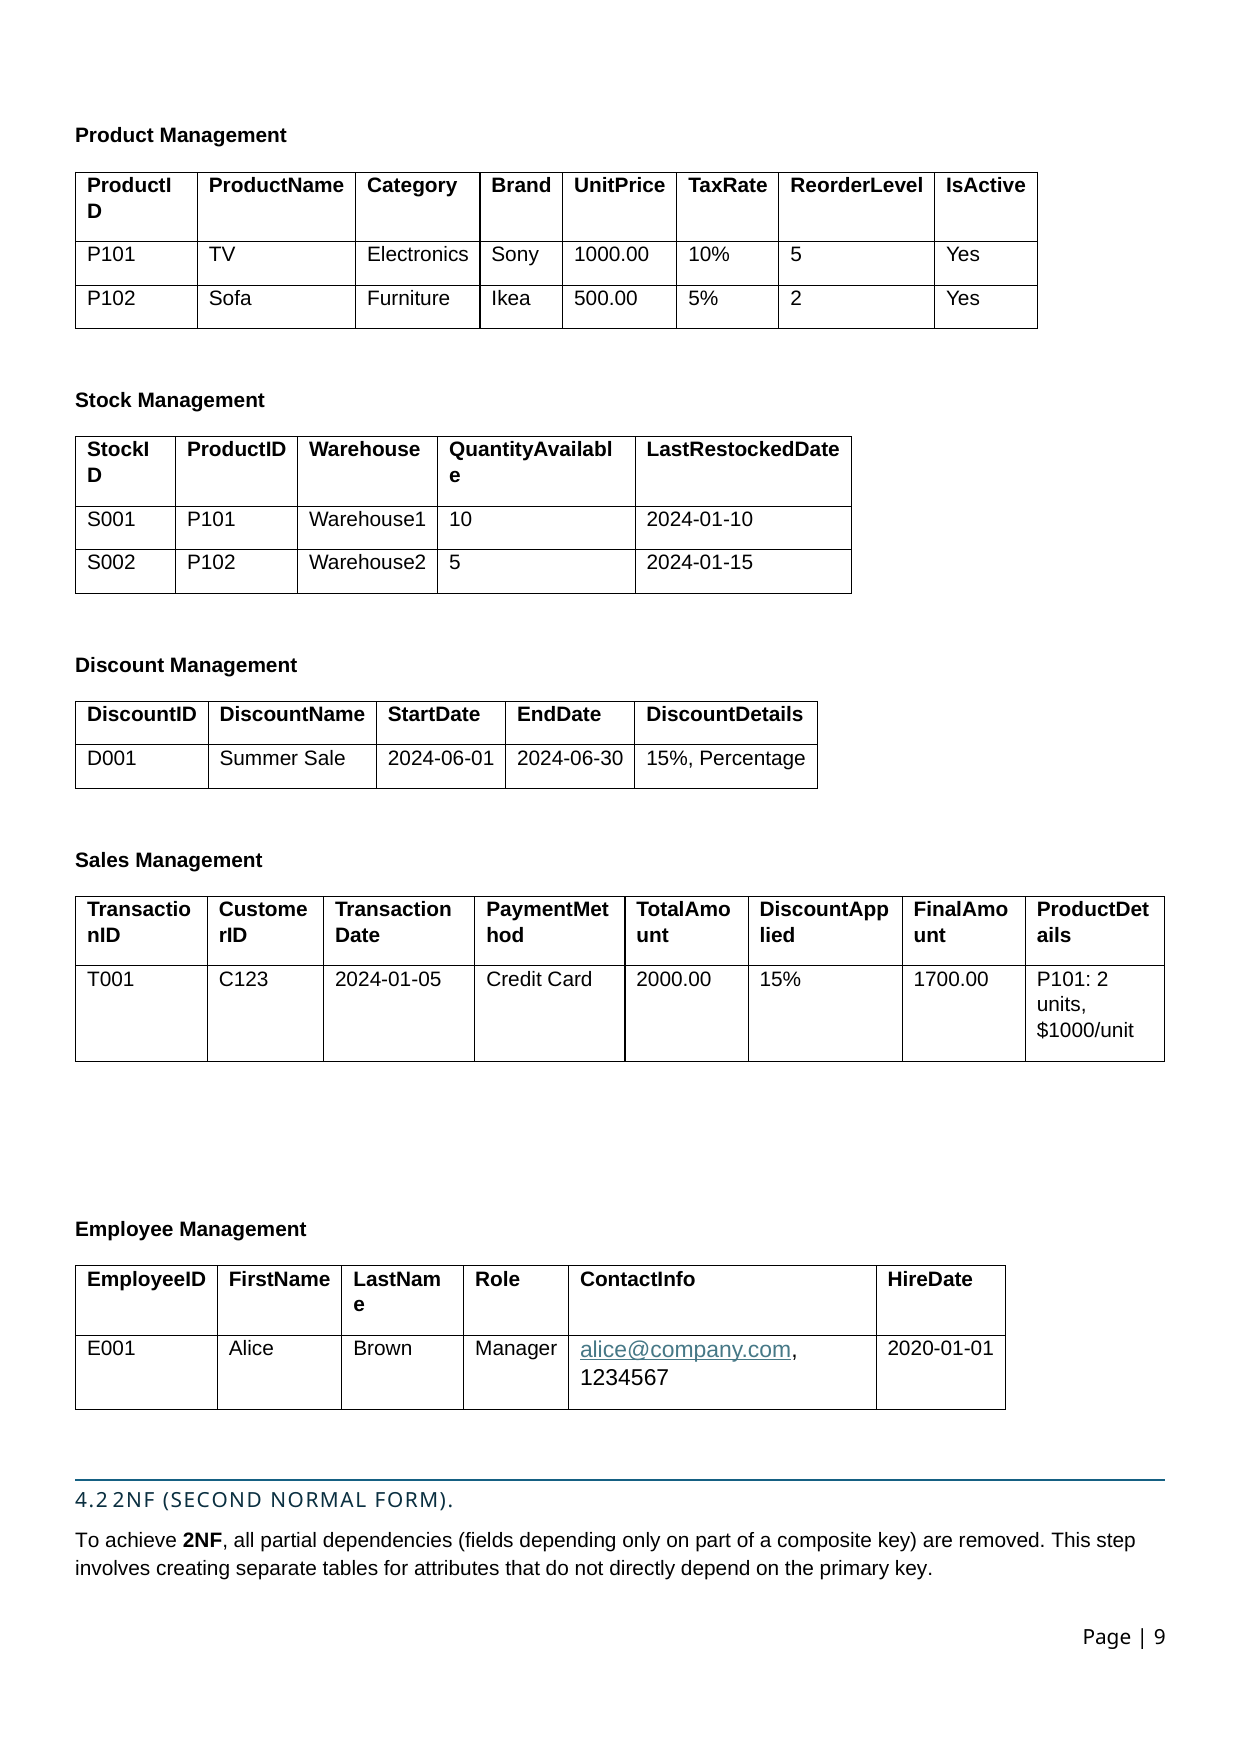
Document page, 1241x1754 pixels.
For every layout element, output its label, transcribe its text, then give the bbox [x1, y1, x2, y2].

table_cell 10 [438, 507, 635, 549]
table_cell 2024-06-30 [506, 745, 634, 788]
text To achieve 2NF, all partial dependencies (fields depending only on part of a composite key) are removed. This step involves creating separate tables for attributes that do not directly depend on the primary key. [75, 1528, 1165, 1579]
table_cell Manager [464, 1336, 568, 1409]
text Product Management [75, 123, 1165, 147]
table_cell 2000.00 [626, 966, 748, 1061]
table_cell P101 [176, 507, 297, 549]
table_cell 10% [677, 242, 778, 284]
table_header ProductID [176, 437, 297, 506]
table_cell 500.00 [563, 286, 676, 328]
table_cell Warehouse1 [298, 507, 437, 549]
table_cell alice@company.com, 1234567 [569, 1336, 876, 1409]
table_cell Ikea [481, 286, 562, 328]
table_header EndDate [506, 702, 634, 744]
table_header StockID [76, 437, 175, 506]
table_cell T001 [76, 966, 207, 1061]
table_cell D001 [76, 745, 208, 788]
table_cell Yes [935, 286, 1037, 328]
table_cell 2020-01-01 [877, 1336, 1005, 1409]
table_cell P101 [76, 242, 197, 284]
table_cell Summer Sale [209, 745, 376, 788]
table_cell S002 [76, 550, 175, 593]
table_header TaxRate [677, 173, 778, 241]
table_cell Electronics [356, 242, 479, 284]
table_cell 15% [749, 966, 902, 1061]
table_cell 2024-01-05 [324, 966, 474, 1061]
table_header ProductID [76, 173, 197, 241]
table_cell 2024-01-10 [636, 507, 851, 549]
table_cell C123 [208, 966, 323, 1061]
table_header DiscountID [76, 702, 208, 744]
table_header QuantityAvailable [438, 437, 635, 506]
table_header CustomerID [208, 897, 323, 965]
table_header IsActive [935, 173, 1037, 241]
table_cell E001 [76, 1336, 217, 1409]
table_header FinalAmount [903, 897, 1025, 965]
table_header UnitPrice [563, 173, 676, 241]
table_cell Brown [342, 1336, 463, 1409]
table_header ContactInfo [569, 1266, 876, 1335]
table_cell Furniture [356, 286, 479, 328]
table_cell 5 [438, 550, 635, 593]
table_header ProductDetails [1026, 897, 1164, 965]
table_header StartDate [377, 702, 505, 744]
table_header ReorderLevel [779, 173, 934, 241]
table_cell S001 [76, 507, 175, 549]
table_cell 1700.00 [903, 966, 1025, 1061]
table_cell 15%, Percentage [635, 745, 817, 788]
table_cell 2 [779, 286, 934, 328]
table_cell 5 [779, 242, 934, 284]
table_header TotalAmount [626, 897, 748, 965]
table_header FirstName [218, 1266, 341, 1335]
table_cell 2024-06-01 [377, 745, 505, 788]
table_header HireDate [877, 1266, 1005, 1335]
table_cell Credit Card [475, 966, 624, 1061]
table_header LastRestockedDate [636, 437, 851, 506]
table_cell Alice [218, 1336, 341, 1409]
text Sales Management [75, 848, 1165, 872]
table_cell 1000.00 [563, 242, 676, 284]
table_cell P102 [176, 550, 297, 593]
text Discount Management [75, 652, 1165, 676]
table_cell 2024-01-15 [636, 550, 851, 593]
table_header TransactionID [76, 897, 207, 965]
table_header Role [464, 1266, 568, 1335]
subtitle 2NF (Second Normal Form). [75, 1481, 1165, 1513]
table_header TransactionDate [324, 897, 474, 965]
table_header DiscountName [209, 702, 376, 744]
text Stock Management [75, 388, 1165, 412]
text Employee Management [75, 1217, 1165, 1241]
table_cell Yes [935, 242, 1037, 284]
table_header DiscountApplied [749, 897, 902, 965]
table_header EmployeeID [76, 1266, 217, 1335]
table_header LastName [342, 1266, 463, 1335]
table_header Warehouse [298, 437, 437, 506]
table_cell P101: 2 units, $1000/unit [1026, 966, 1164, 1061]
table_cell Warehouse2 [298, 550, 437, 593]
table_header PaymentMethod [475, 897, 624, 965]
table_header Brand [481, 173, 562, 241]
table_header Category [356, 173, 479, 241]
table_cell Sofa [198, 286, 355, 328]
table_cell 5% [677, 286, 778, 328]
table_cell TV [198, 242, 355, 284]
table_header DiscountDetails [635, 702, 817, 744]
table_header ProductName [198, 173, 355, 241]
table_cell P102 [76, 286, 197, 328]
table_cell Sony [481, 242, 562, 284]
